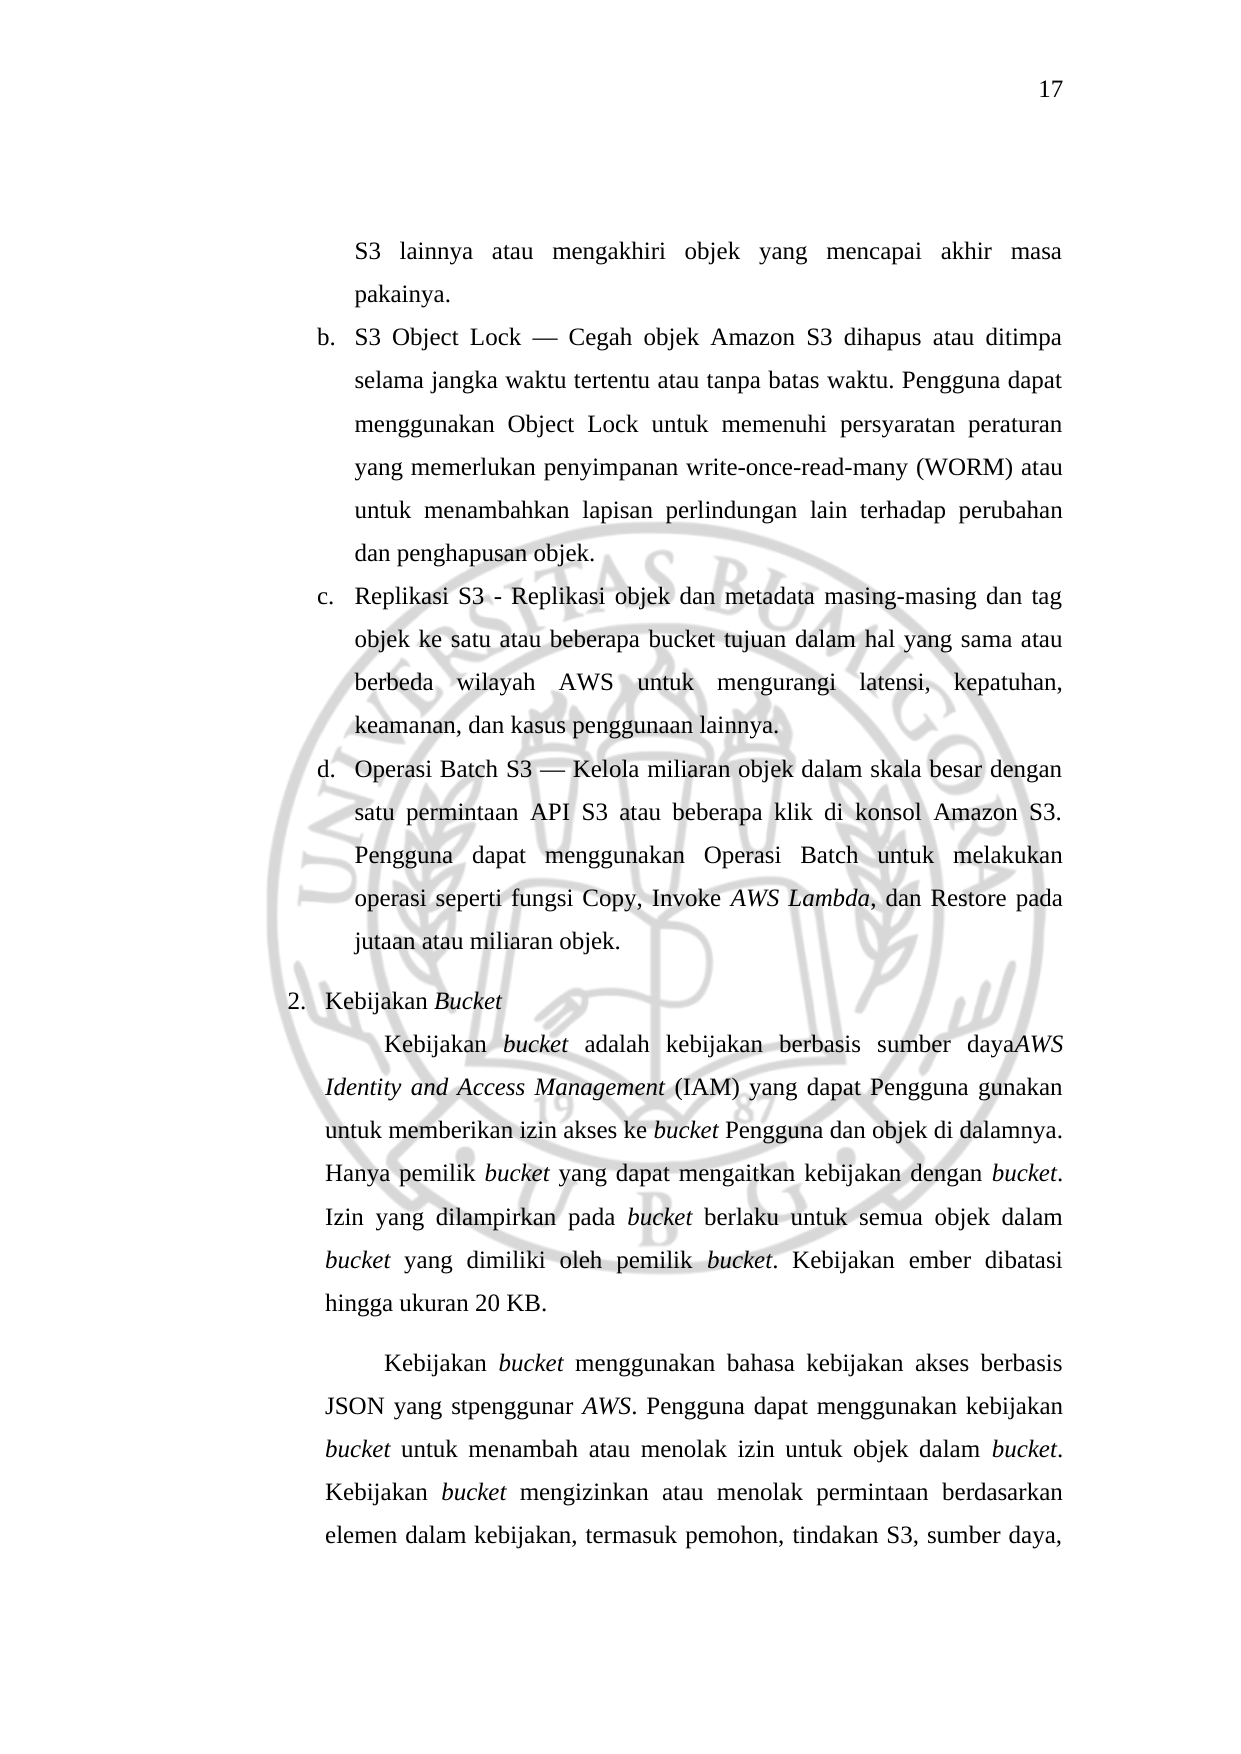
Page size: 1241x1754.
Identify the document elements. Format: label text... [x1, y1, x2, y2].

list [317, 236, 1063, 308]
text Kebijakan bucket adalah kebijakan berbasis sumber dayaAWS Identity and Access Management (IAM) yang dapat Pengguna gunakan untuk memberikan izin akses ke bucket Pengguna dan objek di dalamnya. Hanya pemilik bucket yang dapat mengaitkan kebijakan dengan bucket. Izin yang dilampirkan pada bucket berlaku untuk semua objek dalam bucket yang dimiliki oleh pemilik bucket. Kebijakan ember dibatasi hingga ukuran 20 KB. [325, 1029, 1063, 1317]
list Operasi Batch S3 — Kelola miliaran objek dalam skala besar dengan satu permintaan API S3 atau beberapa klik di konsol Amazon S3. Pengguna dapat menggunakan Operasi Batch untuk melakukan operasi seperti fungsi Copy, Invoke AWS Lambda, dan Restore pada jutaan atau miliaran objek. [317, 754, 1063, 955]
subtitle Kebijakan Bucket [287, 986, 1063, 1015]
list Replikasi S3 - Replikasi objek dan metadata masing-masing dan tag objek ke satu atau beberapa bucket tujuan dalam hal yang sama atau berbeda wilayah AWS untuk mengurangi latensi, kepatuhan, keamanan, dan kasus penggunaan lainnya. [317, 581, 1063, 739]
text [325, 1348, 1063, 1549]
list S3 Object Lock — Cegah objek Amazon S3 dihapus atau ditimpa selama jangka waktu tertentu atau tanpa batas waktu. Pengguna dapat menggunakan Object Lock untuk memenuhi persyaratan peraturan yang memerlukan penyimpanan write-once-read-many (WORM) atau untuk menambahkan lapisan perlindungan lain terhadap perubahan dan penghapusan objek. [317, 322, 1063, 567]
